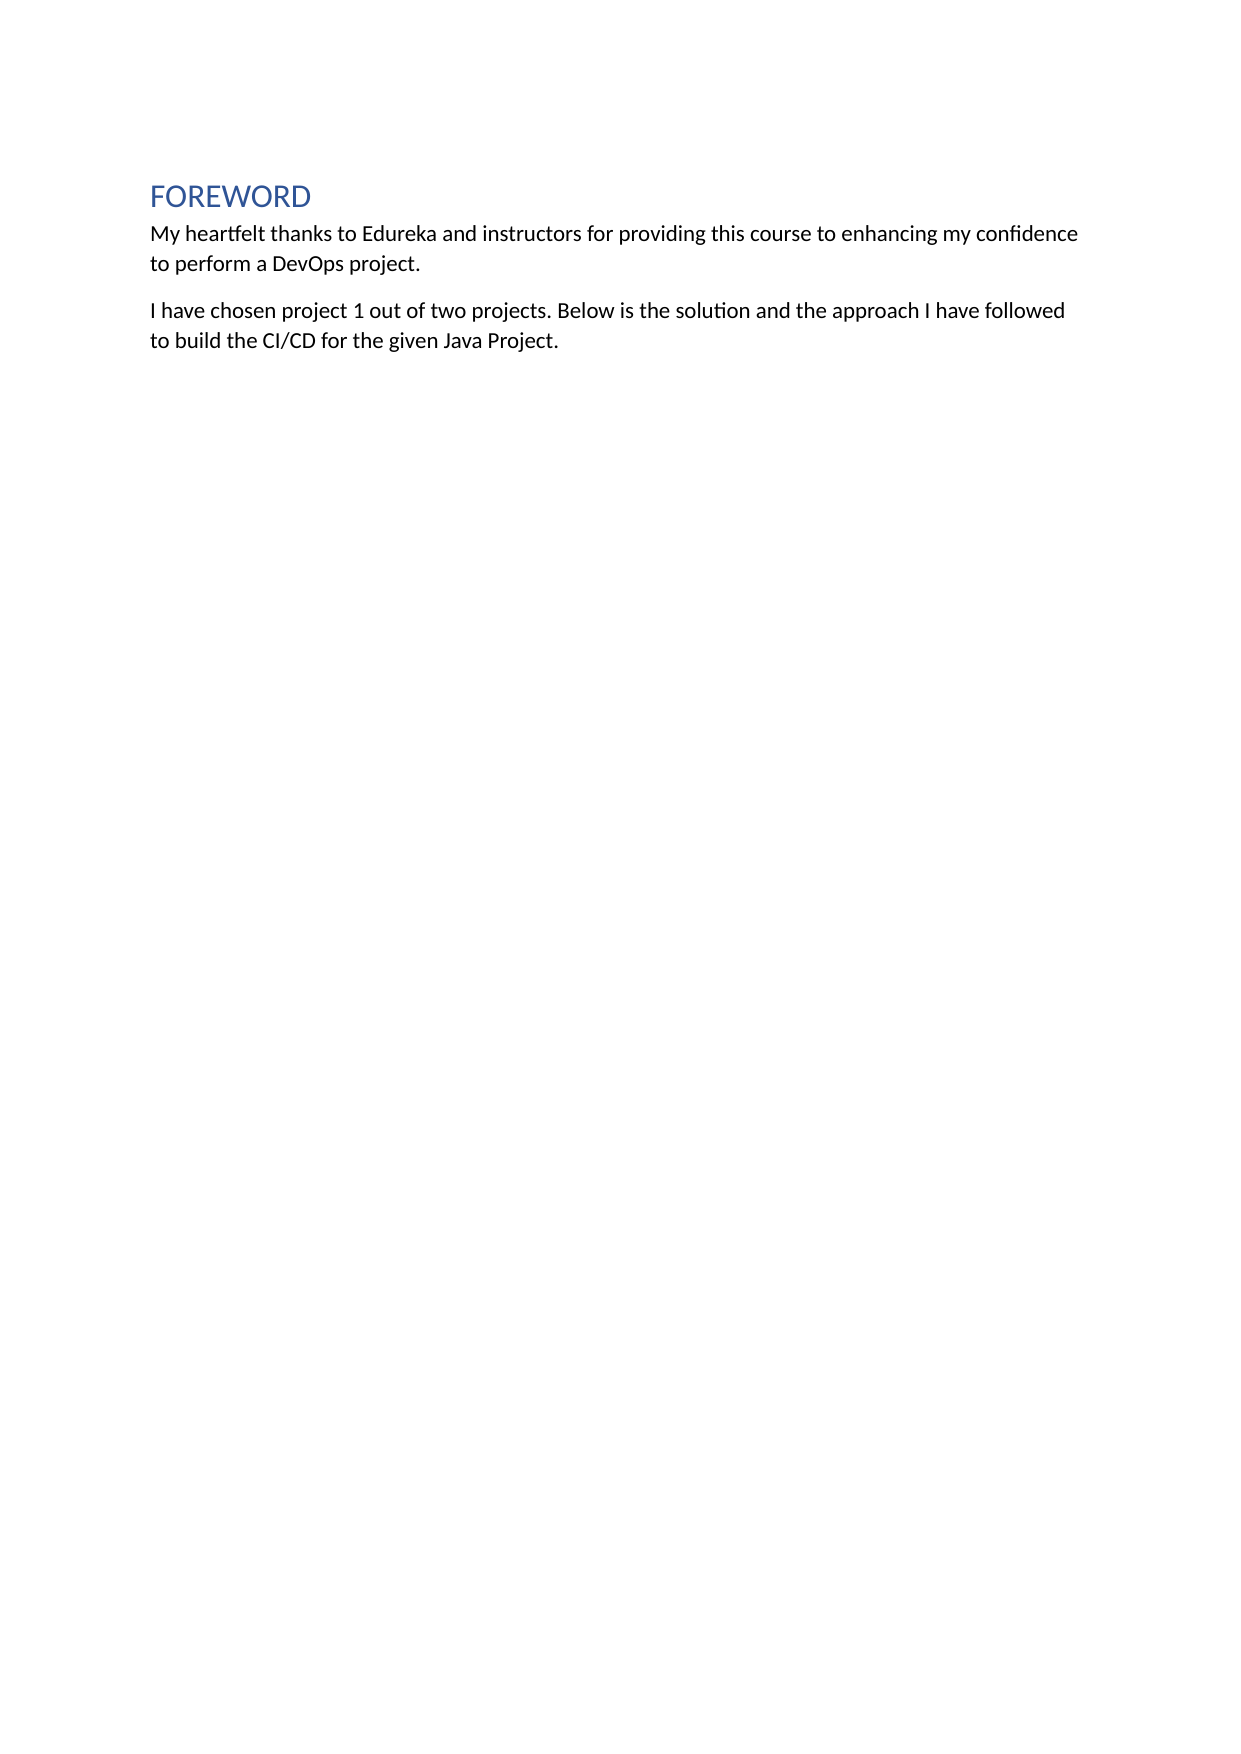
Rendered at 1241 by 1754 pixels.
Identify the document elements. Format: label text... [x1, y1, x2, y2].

text My heartfelt thanks to Edureka and instructors for providing this course to enhancing my confidence to perform a DevOps project. [150, 219, 1090, 277]
text I have chosen project 1 out of two projects. Below is the solution and the approach I have followed to build the CI/CD for the given Java Project. [150, 296, 1090, 354]
subtitle FOREWORD [150, 175, 1090, 216]
